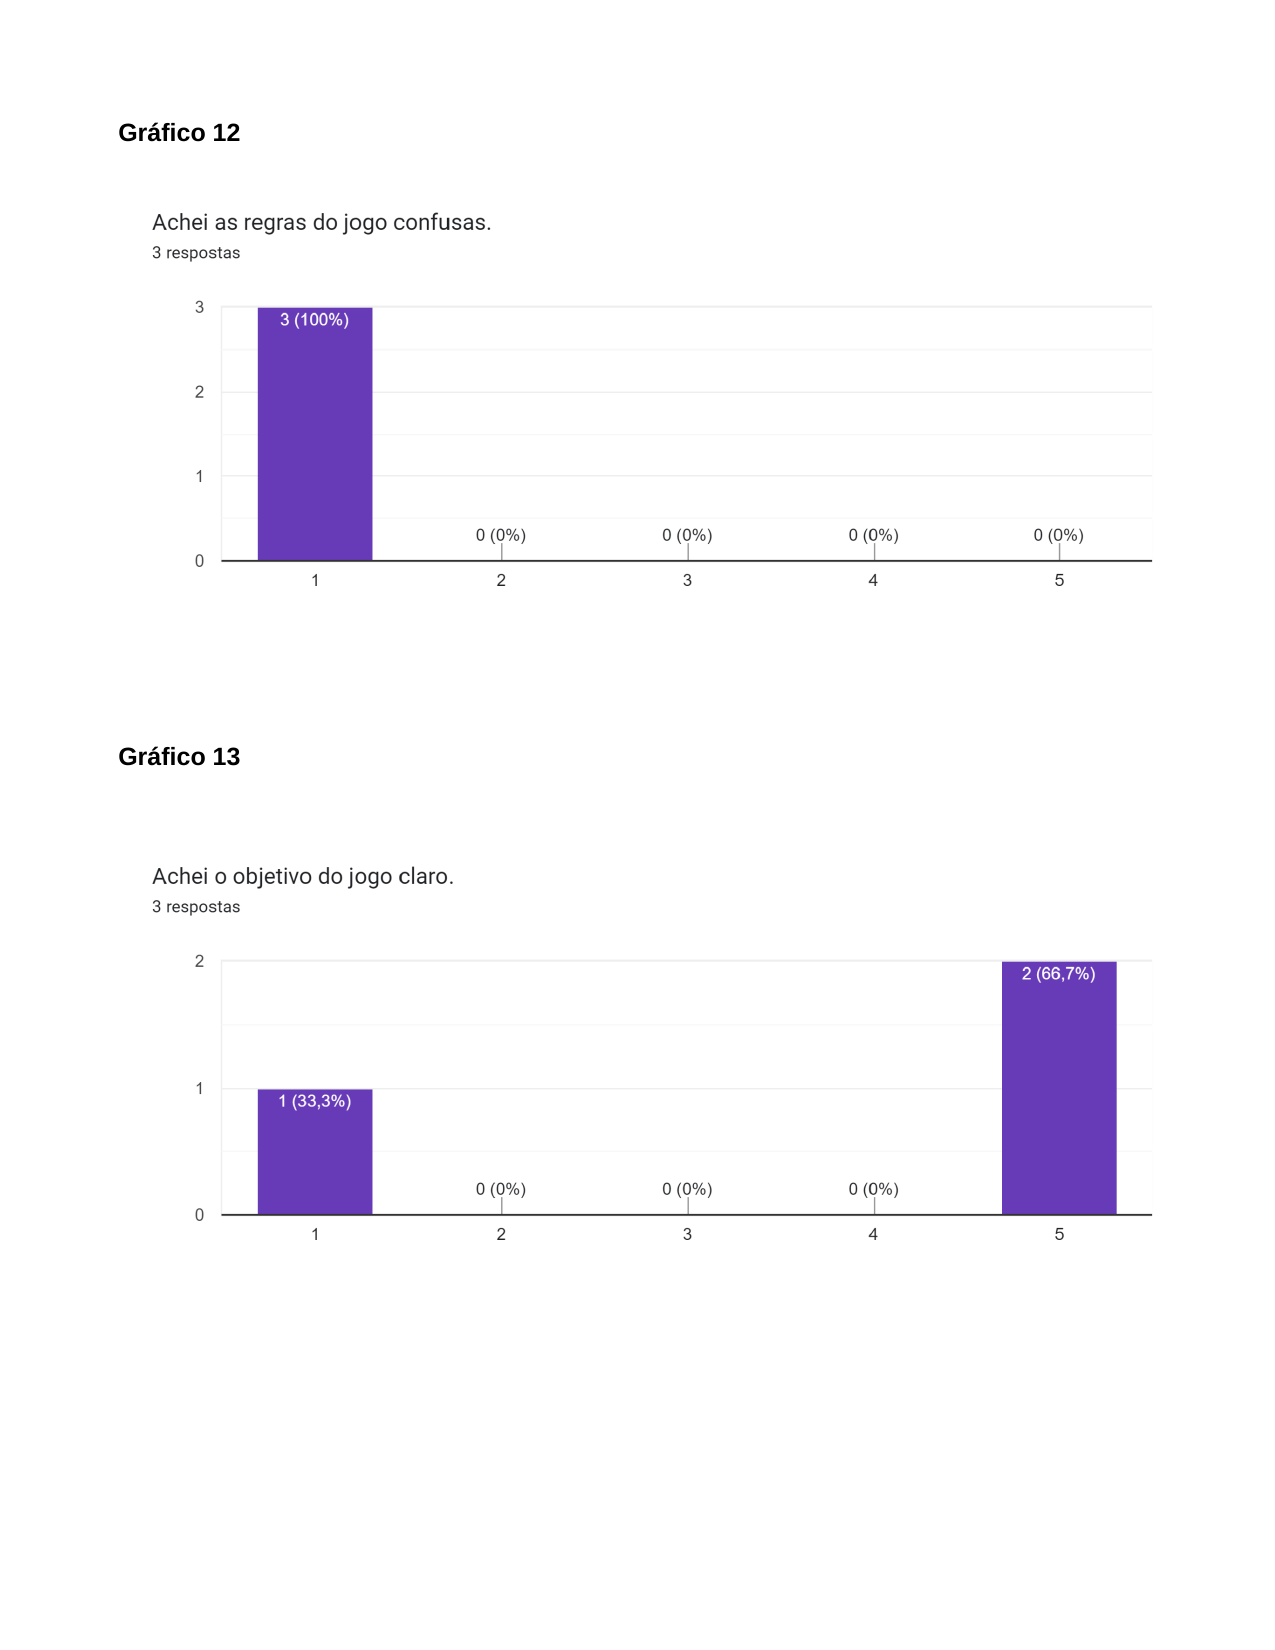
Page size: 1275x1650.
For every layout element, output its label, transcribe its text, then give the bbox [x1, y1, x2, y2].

picture [118, 173, 1153, 666]
picture [118, 827, 1153, 1320]
text Gráfico 12 [118, 118, 1152, 147]
text Gráfico 13 [118, 742, 1152, 771]
